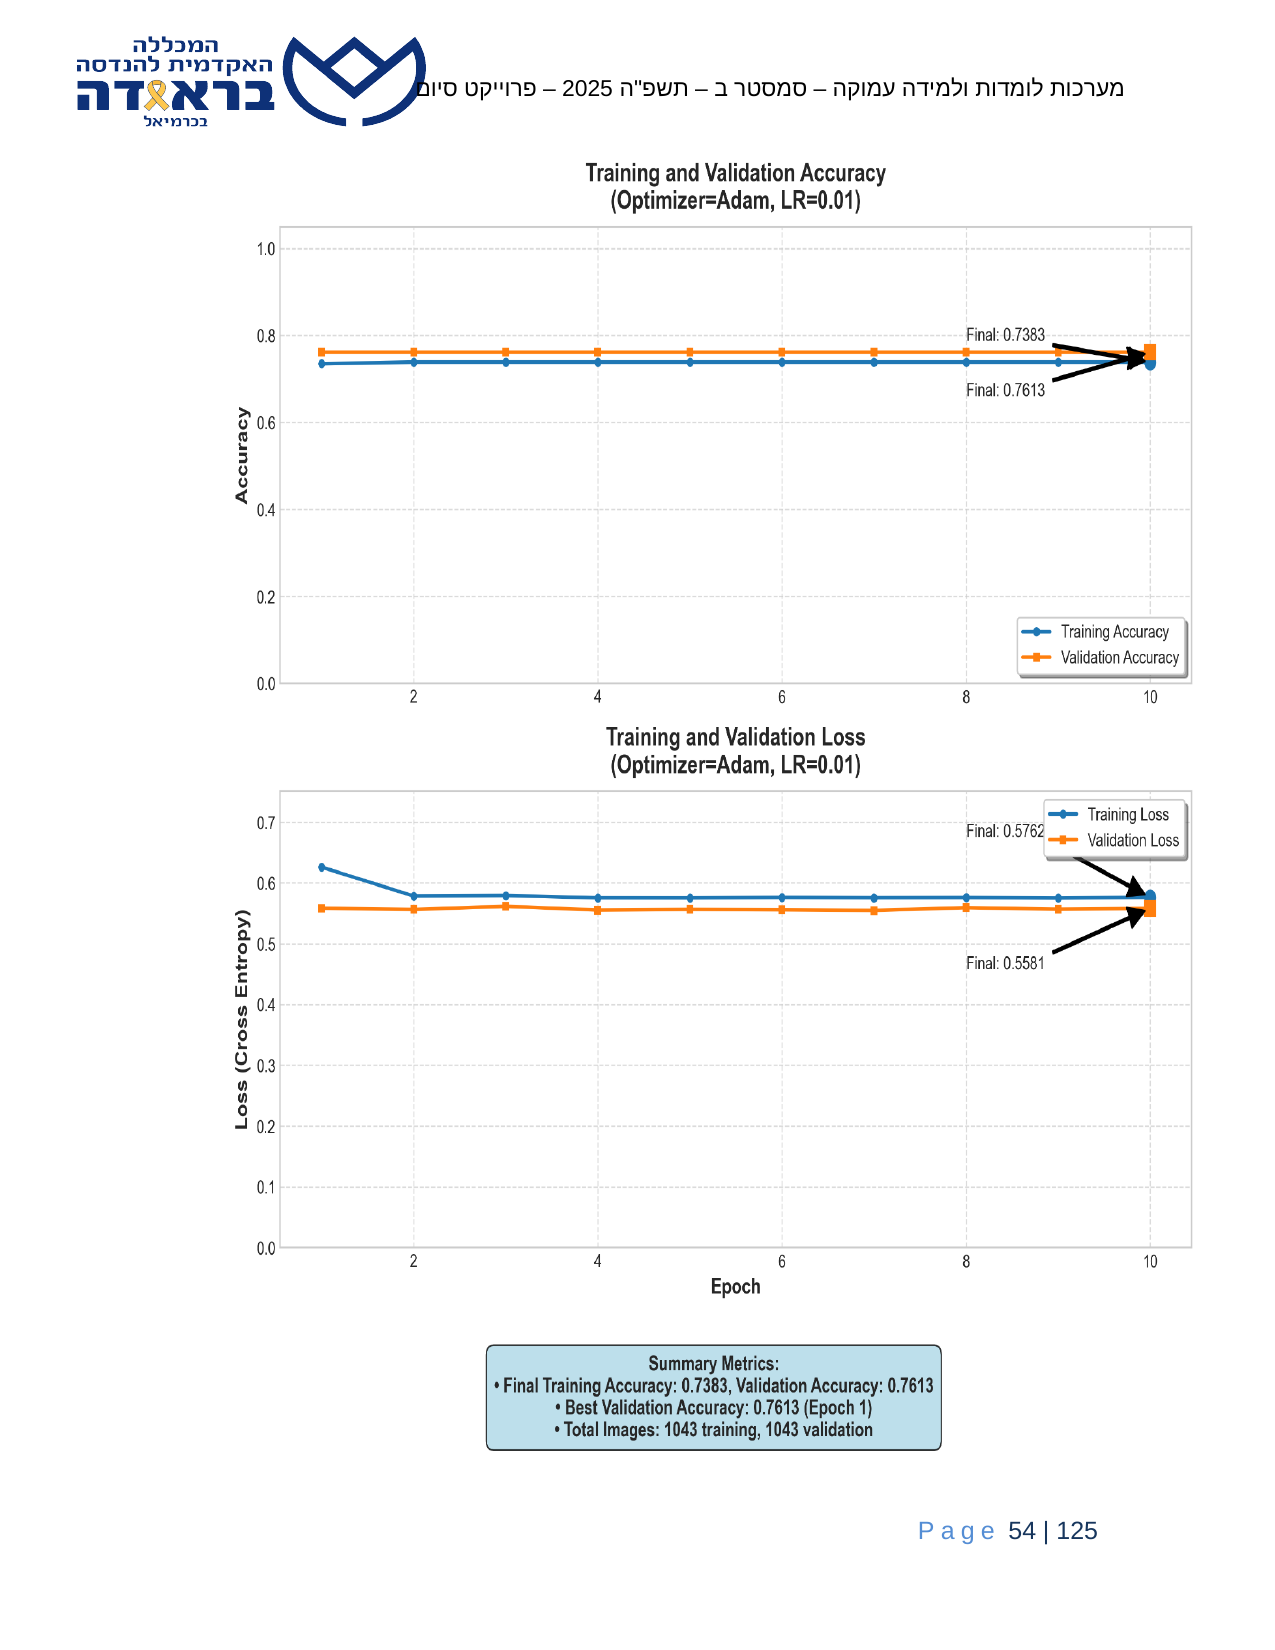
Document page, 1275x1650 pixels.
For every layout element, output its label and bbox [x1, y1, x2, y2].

picture [59, 28, 442, 132]
picture [225, 150, 1200, 1453]
